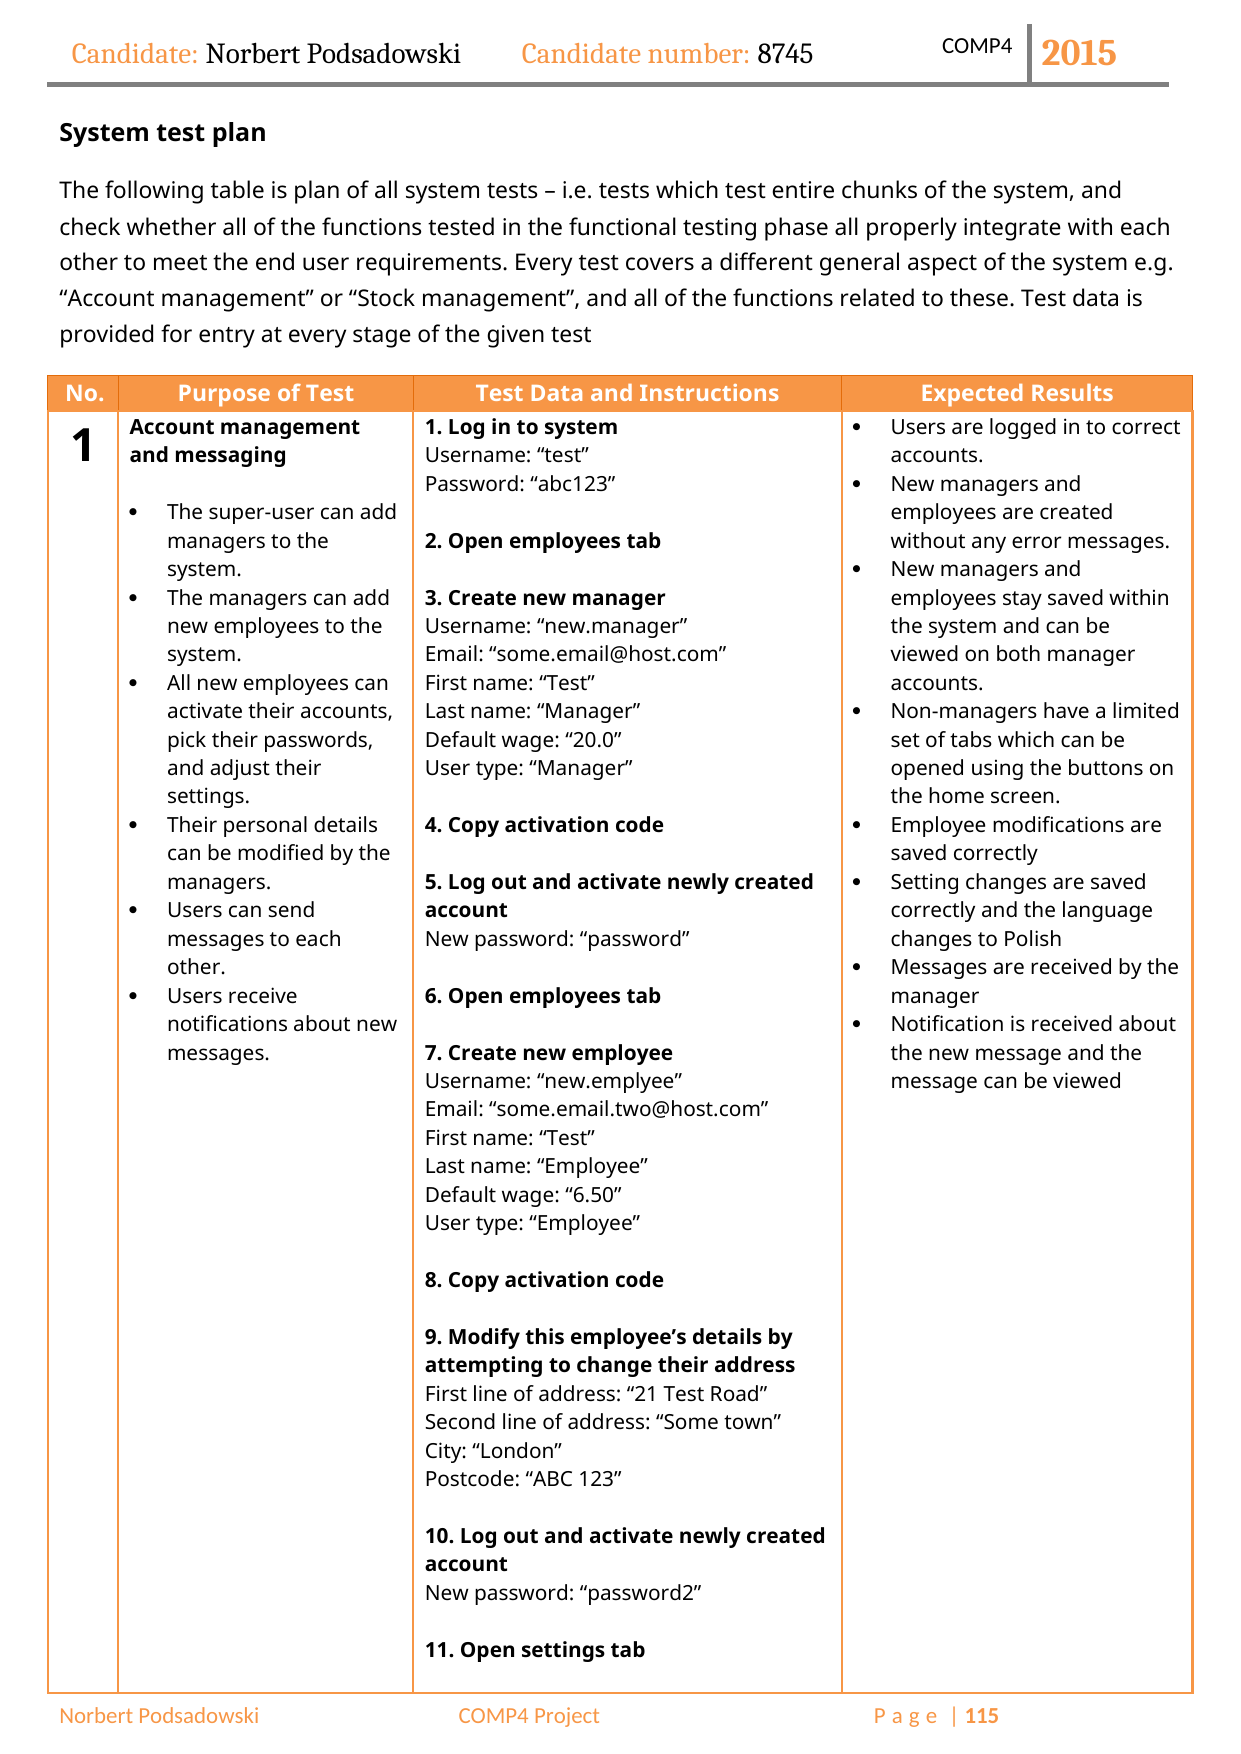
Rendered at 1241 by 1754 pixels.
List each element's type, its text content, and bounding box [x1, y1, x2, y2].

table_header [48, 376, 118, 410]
text The following table is plan of all system tests – i.e. tests which test entire chunks of the system, and check whether all of the functions tested in the functional testing phase all properly integrate with each other to meet the end user requirements. Every test covers a different general aspect of the system e.g. “Account management” or “Stock management”, and all of the functions related to these. Test data is provided for entry at every stage of the given test [59, 174, 1181, 349]
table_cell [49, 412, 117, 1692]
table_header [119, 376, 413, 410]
text System test plan [59, 114, 1181, 148]
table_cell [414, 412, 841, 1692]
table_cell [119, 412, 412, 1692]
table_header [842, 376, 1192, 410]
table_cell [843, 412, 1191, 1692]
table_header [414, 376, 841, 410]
